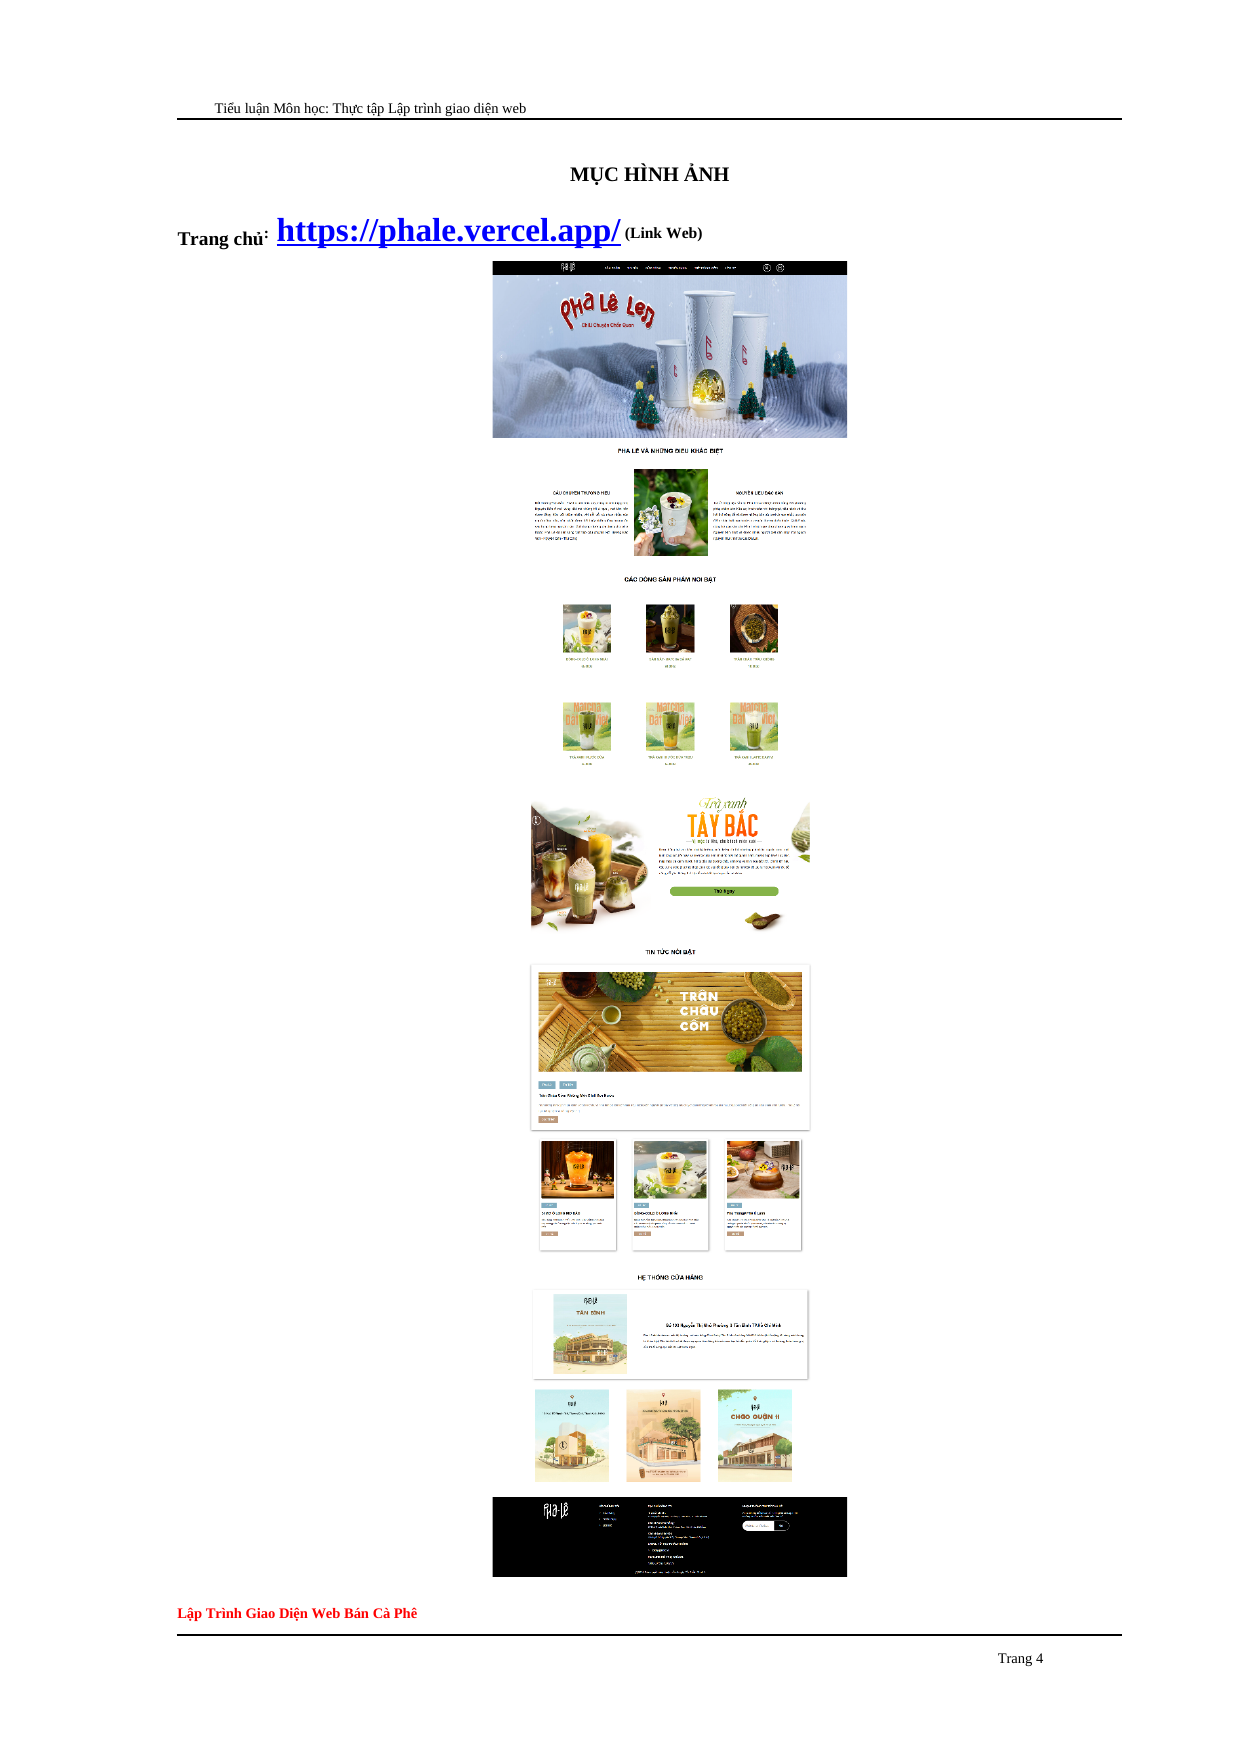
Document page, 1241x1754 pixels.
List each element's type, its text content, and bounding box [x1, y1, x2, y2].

picture [492, 261, 848, 1577]
subtitle Trang chủ: https://phale.vercel.app/ (Link Web) [177, 211, 1122, 249]
subtitle MỤC HÌNH ẢNH [177, 145, 1122, 186]
